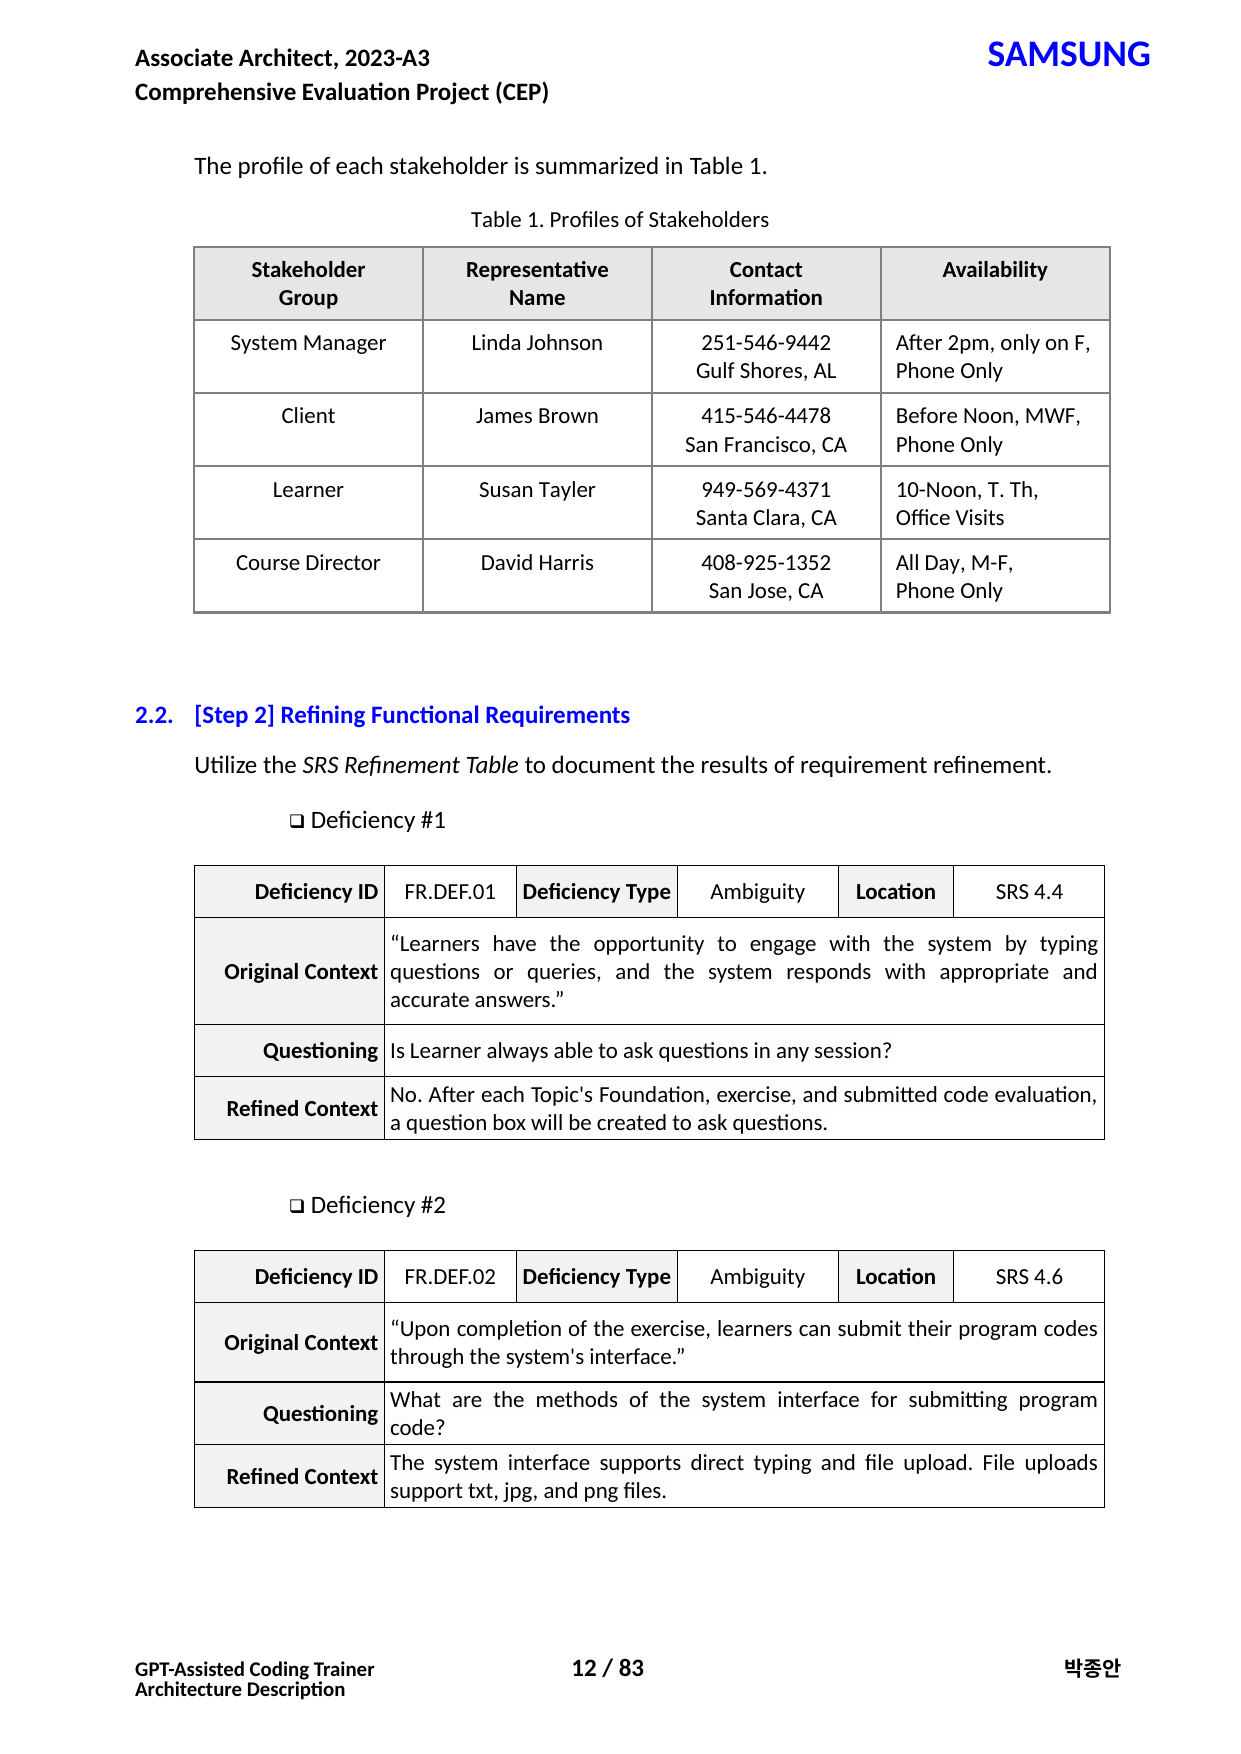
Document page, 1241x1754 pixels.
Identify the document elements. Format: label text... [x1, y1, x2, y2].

subtitle [Step 2] Refining Functional Requirements [135, 699, 1105, 730]
table_cell Client [195, 394, 422, 465]
table_cell “Learners have the opportunity to engage with the system by typing questions or queries, and the system responds with appropriate and accurate answers.” [385, 918, 1104, 1024]
table_cell 415-546-4478 San Francisco, CA [653, 394, 880, 465]
table_cell 408-925-1352 San Jose, CA [653, 540, 880, 611]
table_cell Course Director [195, 540, 422, 611]
table_cell System Manager [195, 321, 422, 392]
table_cell Linda Johnson [424, 321, 651, 392]
table_cell Before Noon, MWF, Phone Only [882, 394, 1109, 465]
text Deficiency #2 [229, 1189, 1105, 1250]
table_cell David Harris [424, 540, 651, 611]
table_header SRS 4.6 [954, 1251, 1104, 1302]
table_cell Original Context [195, 918, 384, 1024]
text Utilize the SRS Refinement Table to document the results of requirement refinement. [194, 749, 1105, 779]
text The profile of each stakeholder is summarized in Table 1. [194, 150, 1105, 181]
table_cell Questioning [195, 1383, 384, 1444]
table_header Deficiency Type [517, 1251, 677, 1302]
text Deficiency #1 [229, 804, 1105, 865]
table_header Deficiency ID [195, 1251, 384, 1302]
table_cell James Brown [424, 394, 651, 465]
table_header SRS 4.4 [954, 866, 1104, 917]
table_header Deficiency ID [195, 866, 384, 917]
table_header Deficiency Type [517, 866, 677, 917]
table_cell What are the methods of the system interface for submitting program code? [385, 1383, 1104, 1444]
table_cell All Day, M-F, Phone Only [882, 540, 1109, 611]
table_header Availability [882, 248, 1109, 319]
table_header Representative Name [424, 248, 651, 319]
table_cell 10-Noon, T. Th, Office Visits [882, 467, 1109, 538]
table_cell Original Context [195, 1303, 384, 1381]
table_cell 251-546-9442 Gulf Shores, AL [653, 321, 880, 392]
table_cell Refined Context [195, 1445, 384, 1507]
table_cell Learner [195, 467, 422, 538]
table_header Contact Information [653, 248, 880, 319]
table_cell The system interface supports direct typing and file upload. File uploads support txt, jpg, and png files. [385, 1445, 1104, 1507]
table_header Location [839, 866, 953, 917]
table_cell After 2pm, only on F, Phone Only [882, 321, 1109, 392]
table_header Stakeholder Group [195, 248, 422, 319]
table_cell Refined Context [195, 1077, 384, 1139]
table_cell No. After each Topic's Foundation, exercise, and submitted code evaluation, a question box will be created to ask questions. [385, 1077, 1104, 1139]
table_header FR.DEF.02 [385, 1251, 516, 1302]
table_header Ambiguity [678, 1251, 838, 1302]
table_cell 949-569-4371 Santa Clara, CA [653, 467, 880, 538]
table_cell Is Learner always able to ask questions in any session? [385, 1025, 1104, 1076]
table_cell Questioning [195, 1025, 384, 1076]
table_header Location [839, 1251, 953, 1302]
table_cell Susan Tayler [424, 467, 651, 538]
table_header FR.DEF.01 [385, 866, 516, 917]
table_header Ambiguity [678, 866, 838, 917]
table_cell “Upon completion of the exercise, learners can submit their program codes through the system's interface.” [385, 1303, 1104, 1381]
